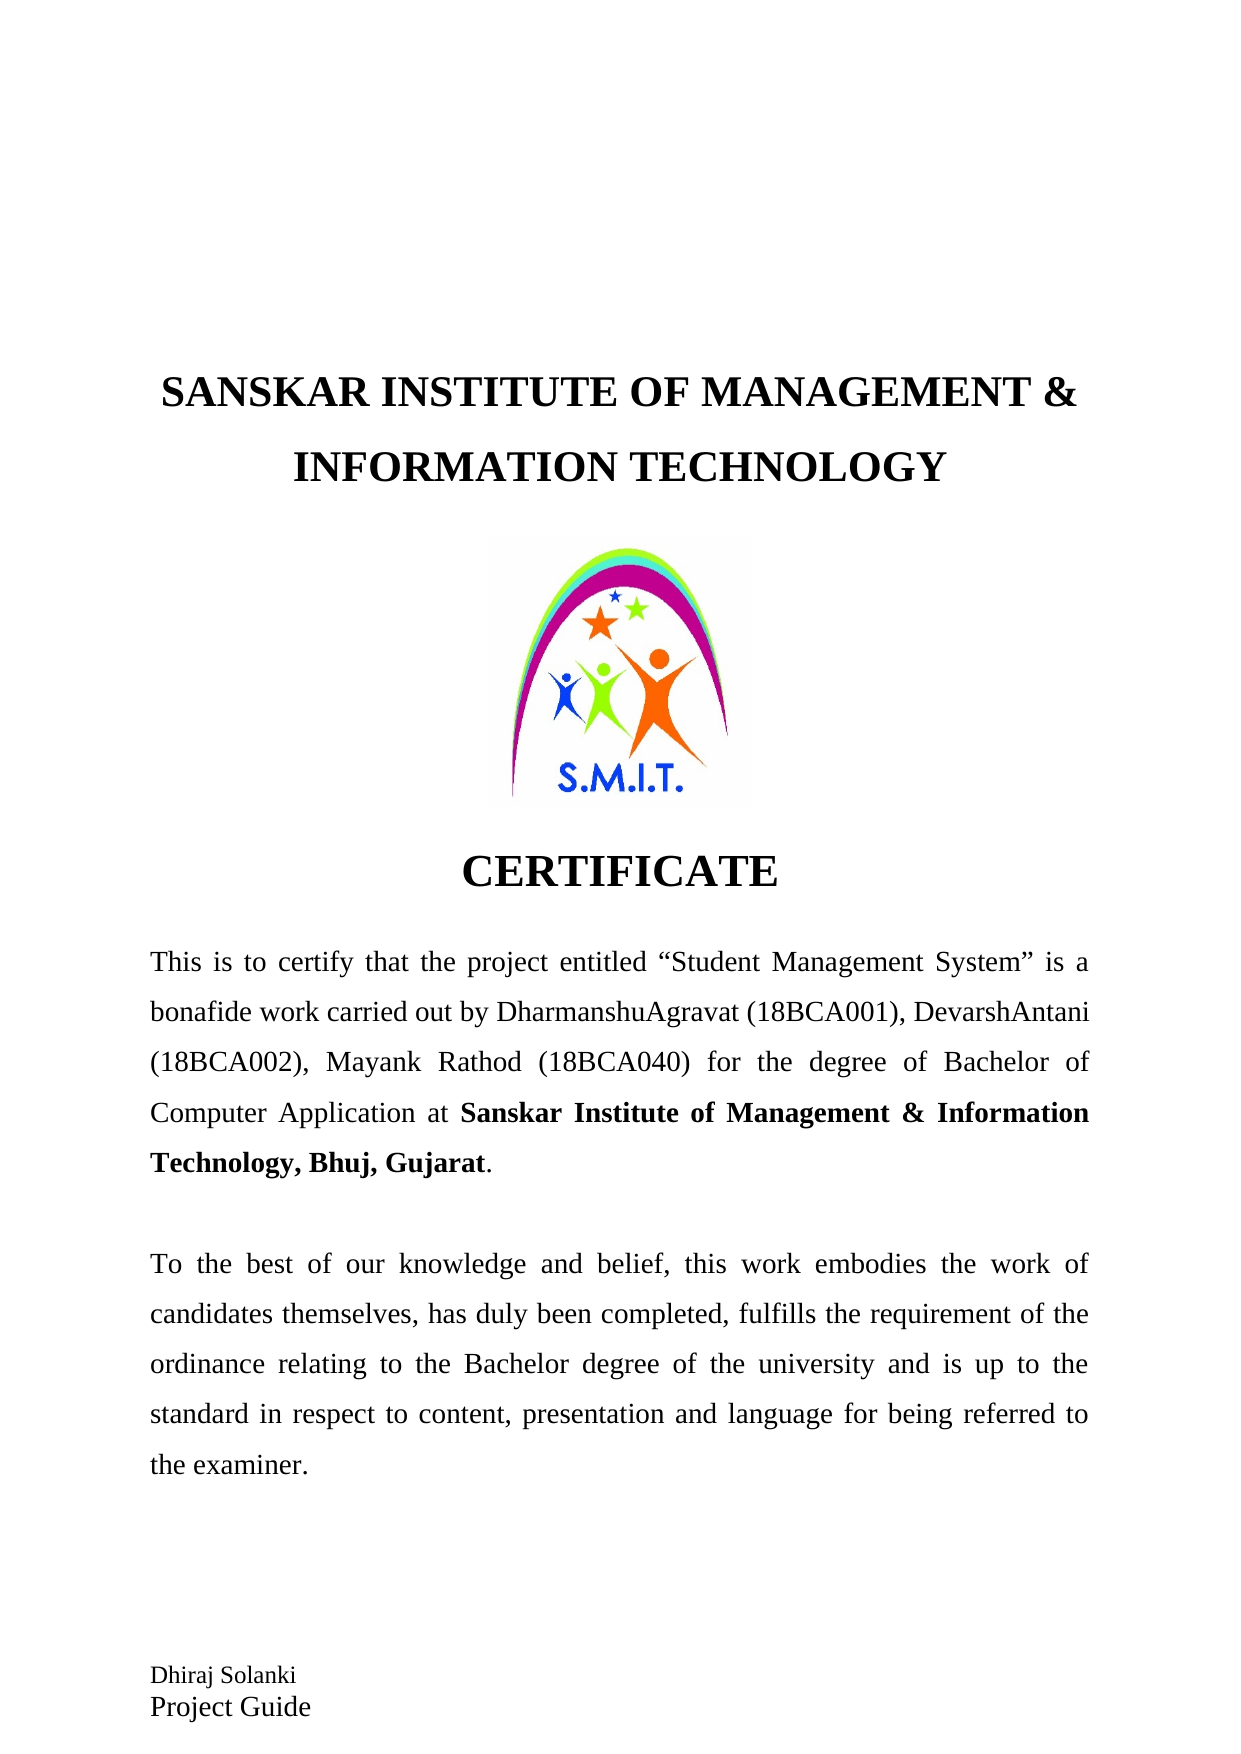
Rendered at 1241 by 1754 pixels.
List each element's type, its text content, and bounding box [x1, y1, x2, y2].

text CERTIFICATE [150, 844, 1090, 897]
text This is to certify that the project entitled “Student Management System” is a bonafide work carried out by DharmanshuAgravat (18BCA001), DevarshAntani (18BCA002), Mayank Rathod (18BCA040) for the degree of Bachelor of Computer Application at Sanskar Institute of Management & Information Technology, Bhuj, Gujarat. [150, 944, 1090, 1179]
text Dhiraj Solanki [150, 1660, 1090, 1689]
text SANSKAR INSTITUTE OF MANAGEMENT & INFORMATION TECHNOLOGY [150, 365, 1090, 491]
picture [487, 537, 753, 809]
text Project Guide [150, 1689, 1090, 1722]
text To the best of our knowledge and belief, this work embodies the work of candidates themselves, has duly been completed, fulfills the requirement of the ordinance relating to the Bachelor degree of the university and is up to the standard in respect to content, presentation and language for being referred to the examiner. [150, 1246, 1090, 1481]
